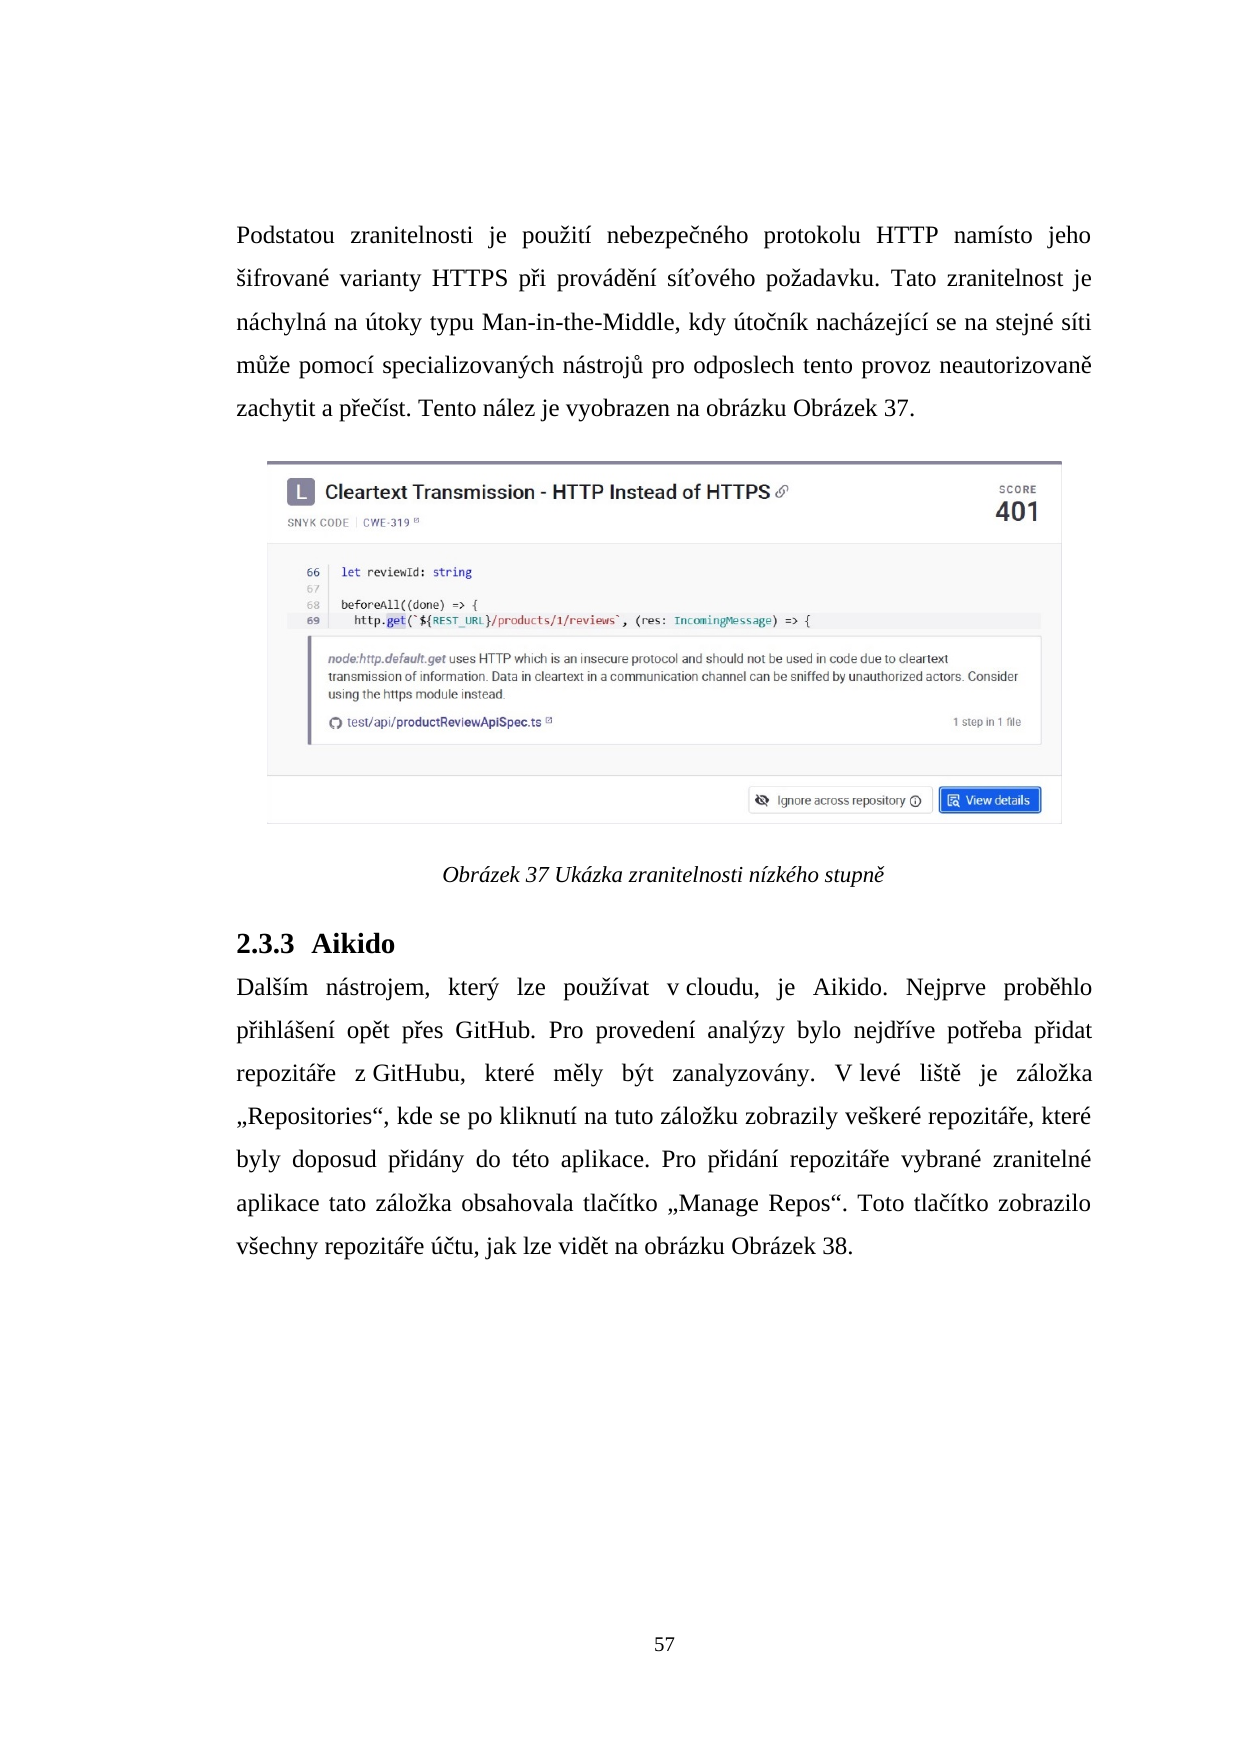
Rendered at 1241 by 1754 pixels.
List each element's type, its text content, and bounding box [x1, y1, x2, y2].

text Dalším nástrojem, který lze používat v cloudu, je Aikido. Nejprve proběhlo přihlášení opět přes GitHub. Pro provedení analýzy bylo nejdříve potřeba přidat repozitáře z GitHubu, které měly být zanalyzovány. V levé liště je záložka „Repositories“, kde se po kliknutí na tuto záložku zobrazily veškeré repozitáře, které byly doposud přidány do této aplikace. Pro přidání repozitáře vybrané zranitelné aplikace tato záložka obsahovala tlačítko „Manage Repos“. Toto tlačítko zobrazilo všechny repozitáře účtu, jak lze vidět na obrázku 38. [236, 972, 1092, 1259]
picture [267, 461, 1062, 824]
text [236, 220, 1092, 422]
subtitle Aikido [236, 926, 1092, 959]
